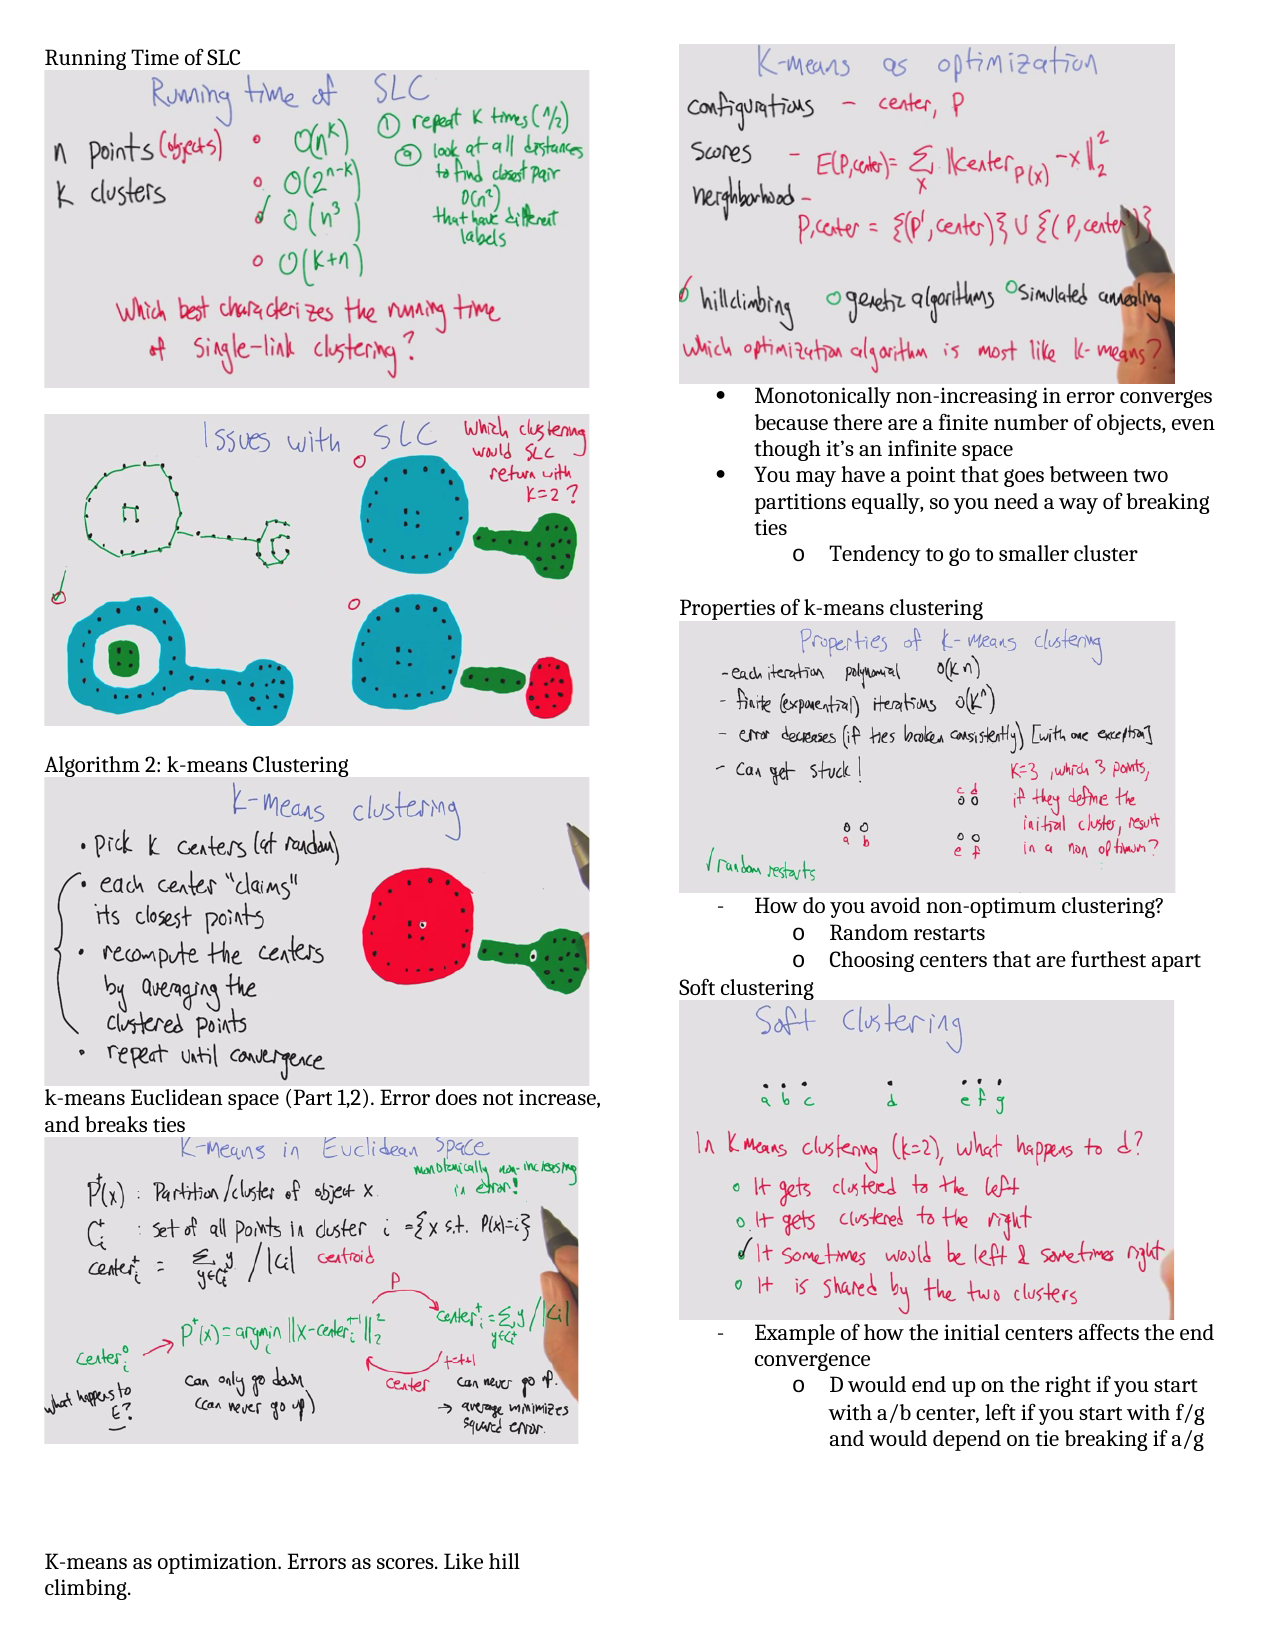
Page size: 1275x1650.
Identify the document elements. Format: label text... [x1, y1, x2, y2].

list Random restarts [792, 919, 1240, 947]
text Algorithm 2: k-means Clustering [44, 751, 605, 778]
picture [679, 1000, 1175, 1320]
picture [44, 777, 590, 1086]
list Example of how the initial centers affects the end convergence [717, 1319, 1240, 1372]
list How do you avoid non-optimum clustering? [717, 893, 1240, 919]
picture [44, 70, 590, 388]
picture [44, 414, 590, 726]
text Soft clustering [679, 974, 1240, 1001]
picture [44, 1137, 579, 1444]
list Monotonically non-increasing in error converges because there are a finite number of objects, even though it’s an infinite space [717, 383, 1240, 462]
list D would end up on the right if you start with a/b center, left if you start with f/g and would depend on tie breaking if a/g [792, 1372, 1240, 1452]
text k-means Euclidean space (Part 1,2). Error does not increase, and breaks ties [44, 1085, 605, 1138]
list Tendency to go to smaller cluster [792, 541, 1240, 569]
list You may have a point that goes between two partitions equally, so you need a way of breaking ties [717, 462, 1240, 541]
text K-means as optimization. Errors as scores. Like hill climbing. [44, 1549, 605, 1602]
text Properties of k-means clustering [679, 595, 1240, 621]
picture [679, 44, 1175, 384]
list Choosing centers that are furthest apart [792, 947, 1240, 974]
text Running Time of SLC [44, 44, 605, 71]
picture [679, 621, 1176, 893]
